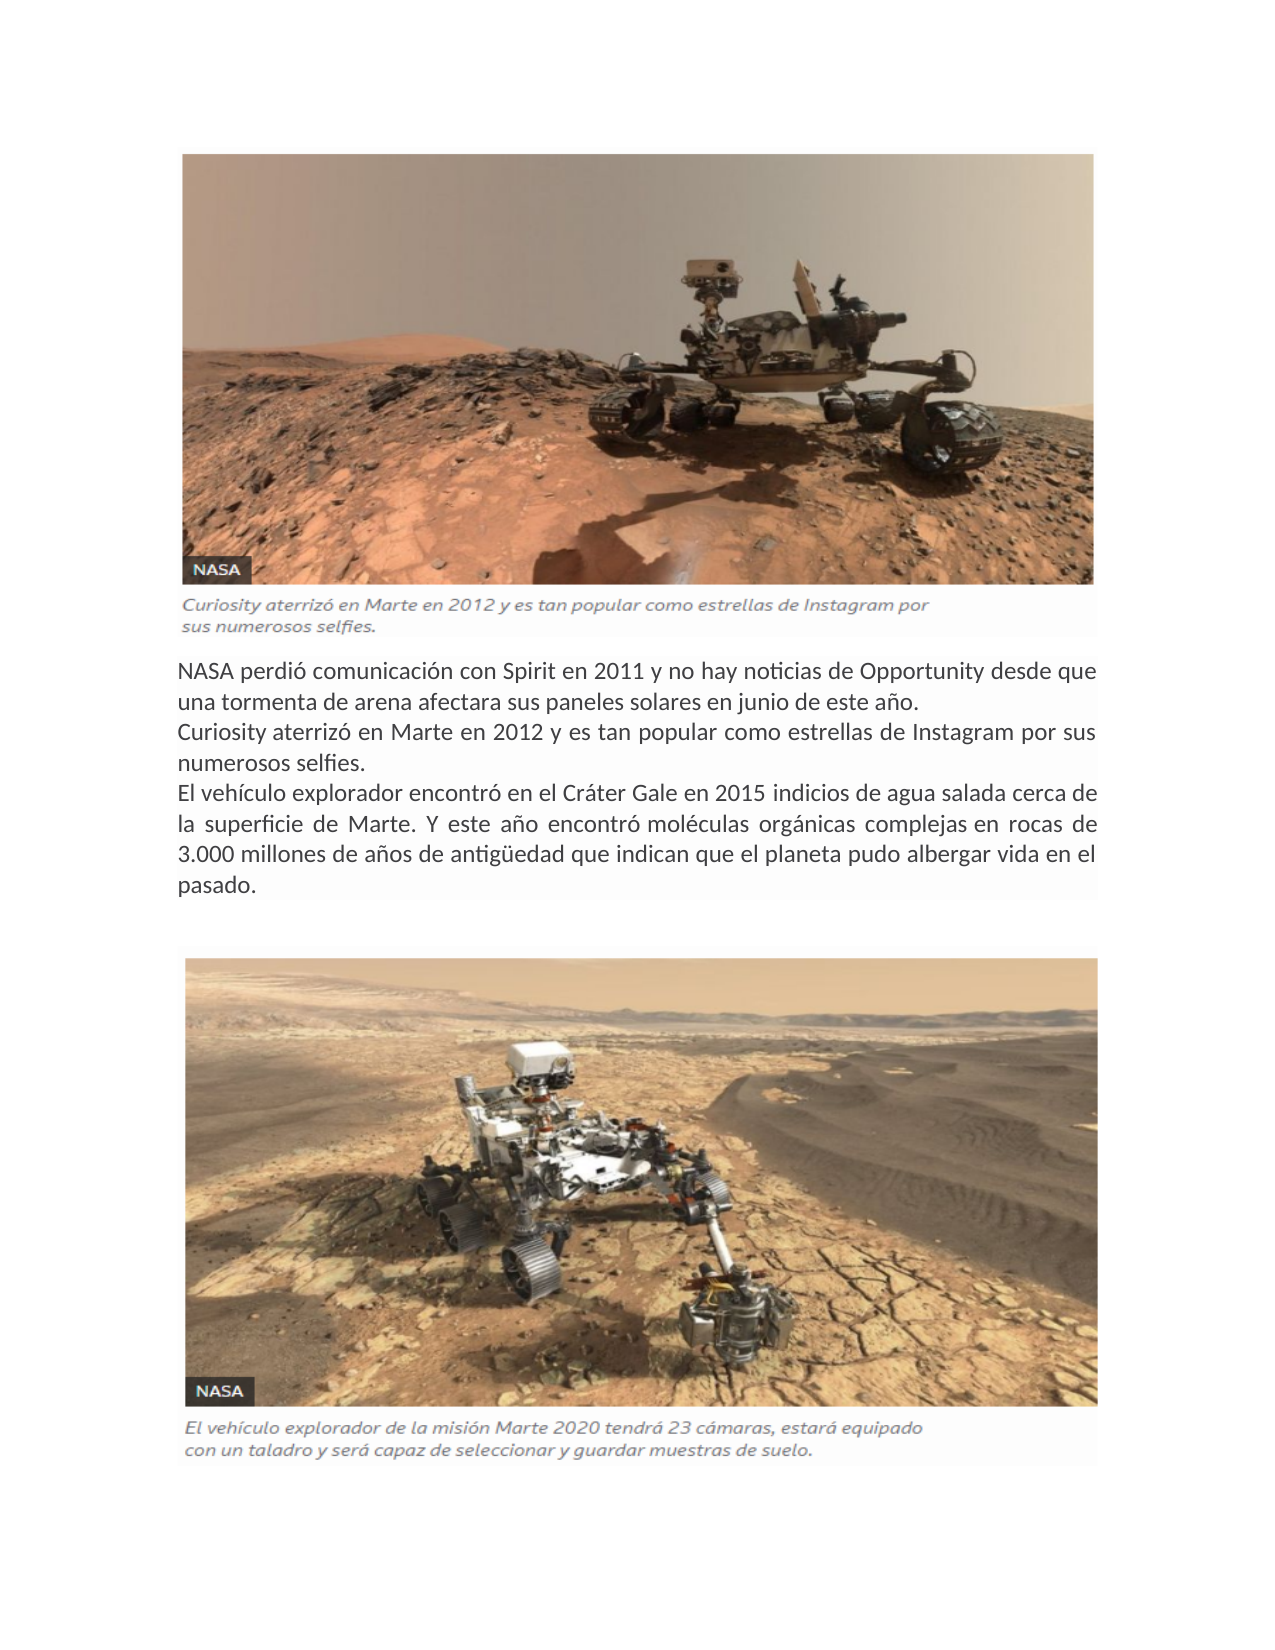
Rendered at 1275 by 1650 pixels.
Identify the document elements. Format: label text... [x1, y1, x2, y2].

picture [177, 946, 1098, 1466]
picture [177, 147, 1098, 637]
text Curiosity aterrizó en Marte en 2012 y es tan popular como estrellas de Instagram por sus numerosos selfies. [177, 717, 1098, 778]
text NASA perdió comunicación con Spirit en 2011 y no hay noticias de Opportunity desde que una tormenta de arena afectara sus paneles solares en junio de este año. [177, 656, 1098, 717]
text El vehículo explorador encontró en el Cráter Gale en 2015 indicios de agua salada cerca de la superficie de Marte. Y este año encontró moléculas orgánicas complejas en rocas de 3.000 millones de años de antigüedad que indican que el planeta pudo albergar vida en el pasado. [177, 778, 1098, 900]
